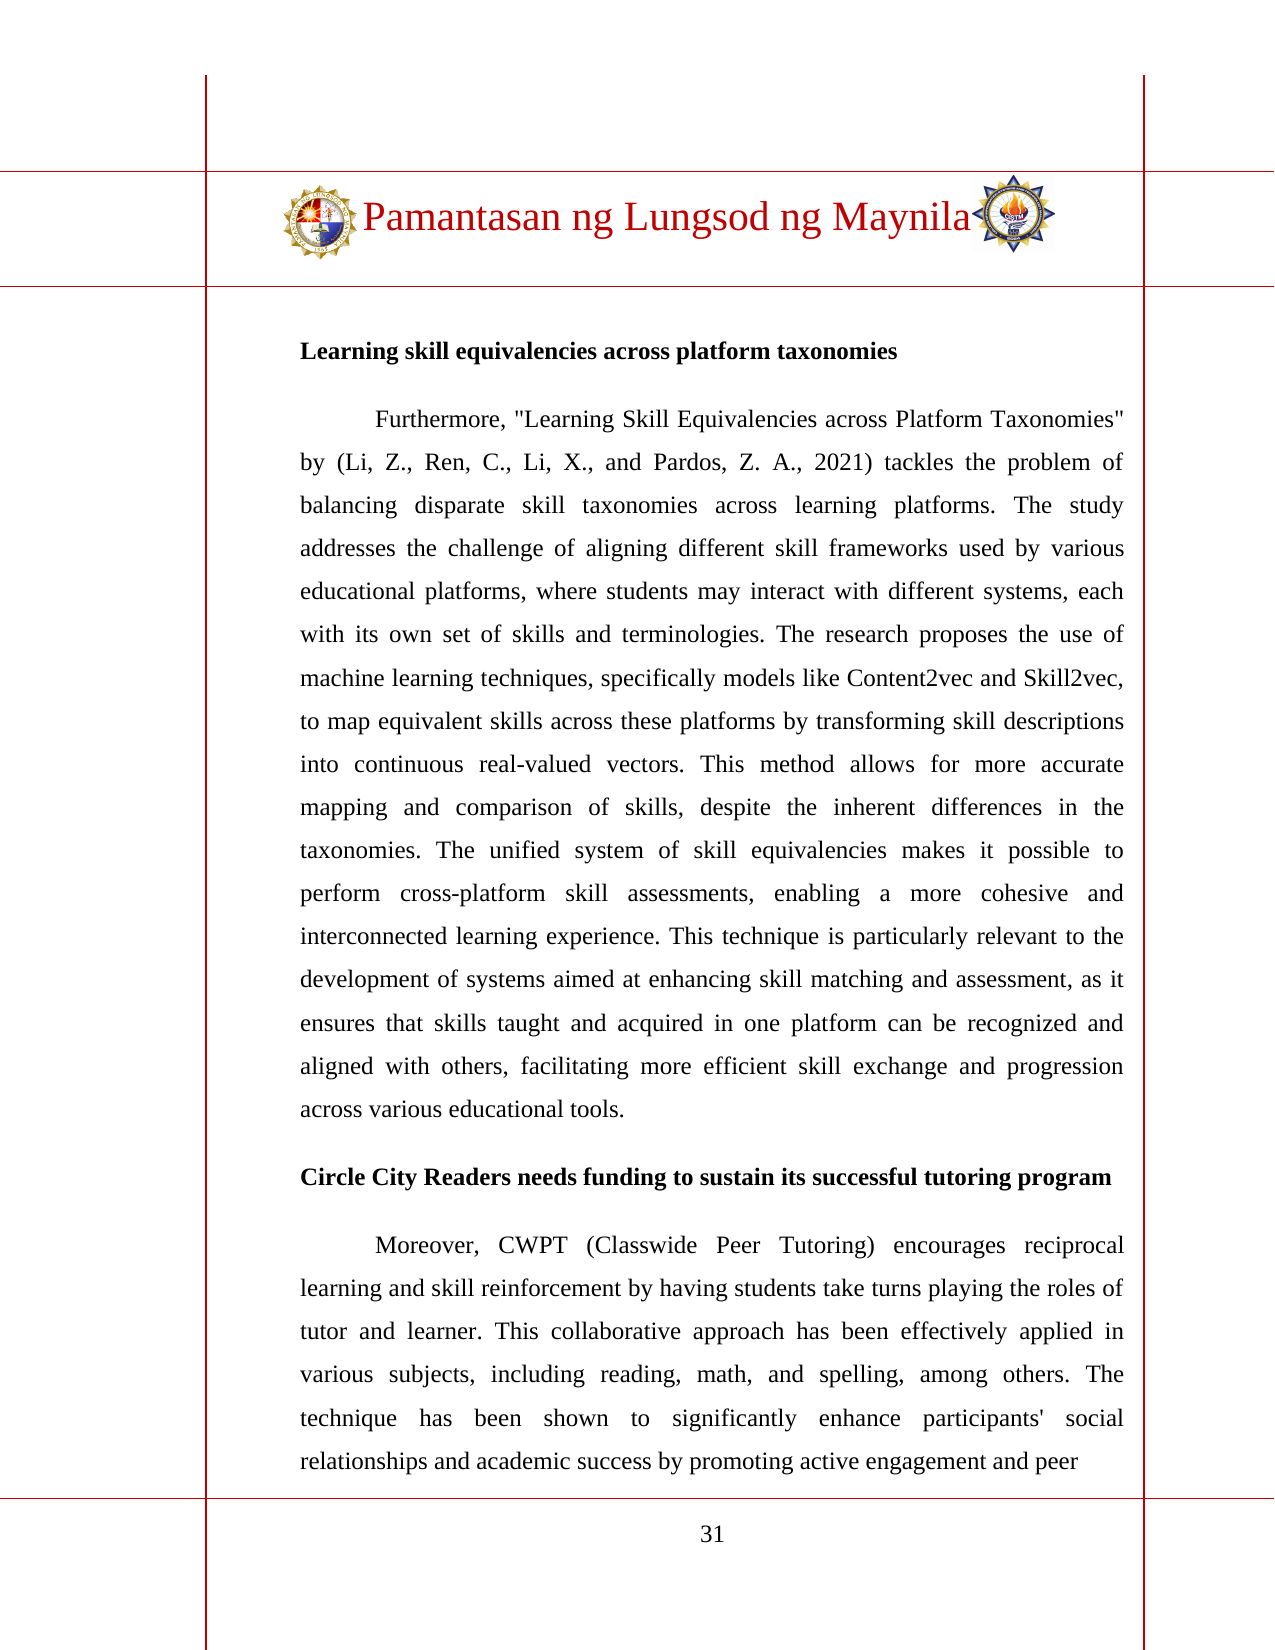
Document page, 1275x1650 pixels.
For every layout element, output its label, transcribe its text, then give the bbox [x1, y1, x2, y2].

text Learning skill equivalencies across platform taxonomies [225, 336, 1125, 364]
text Moreover, CWPT (Classwide Peer Tutoring) encourages reciprocal learning and skill reinforcement by having students take turns playing the roles of tutor and learner. This collaborative approach has been effectively applied in various subjects, including reading, math, and spelling, among others. The technique has been shown to significantly enhance participants' social relationships and academic success by promoting active engagement and peer [300, 1230, 1125, 1474]
text Circle City Readers needs funding to sustain its successful tutoring program [225, 1162, 1125, 1191]
text Furthermore, "Learning Skill Equivalencies across Platform Taxonomies" by (Li, Z., Ren, C., Li, X., and Pardos, Z. A., 2021) tackles the problem of balancing disparate skill taxonomies across learning platforms. The study addresses the challenge of aligning different skill frameworks used by various educational platforms, where students may interact with different systems, each with its own set of skills and terminologies. The research proposes the use of machine learning techniques, specifically models like Content2vec and Skill2vec, to map equivalent skills across these platforms by transforming skill descriptions into continuous real-valued vectors. This method allows for more accurate mapping and comparison of skills, despite the inherent differences in the taxonomies. The unified system of skill equivalencies makes it possible to perform cross-platform skill assessments, enabling a more cohesive and interconnected learning experience. This technique is particularly relevant to the development of systems aimed at enhancing skill matching and assessment, as it ensures that skills taught and acquired in one platform can be recognized and aligned with others, facilitating more efficient skill exchange and progression across various educational tools. [300, 404, 1125, 1123]
picture [281, 183, 359, 262]
picture [971, 175, 1055, 253]
